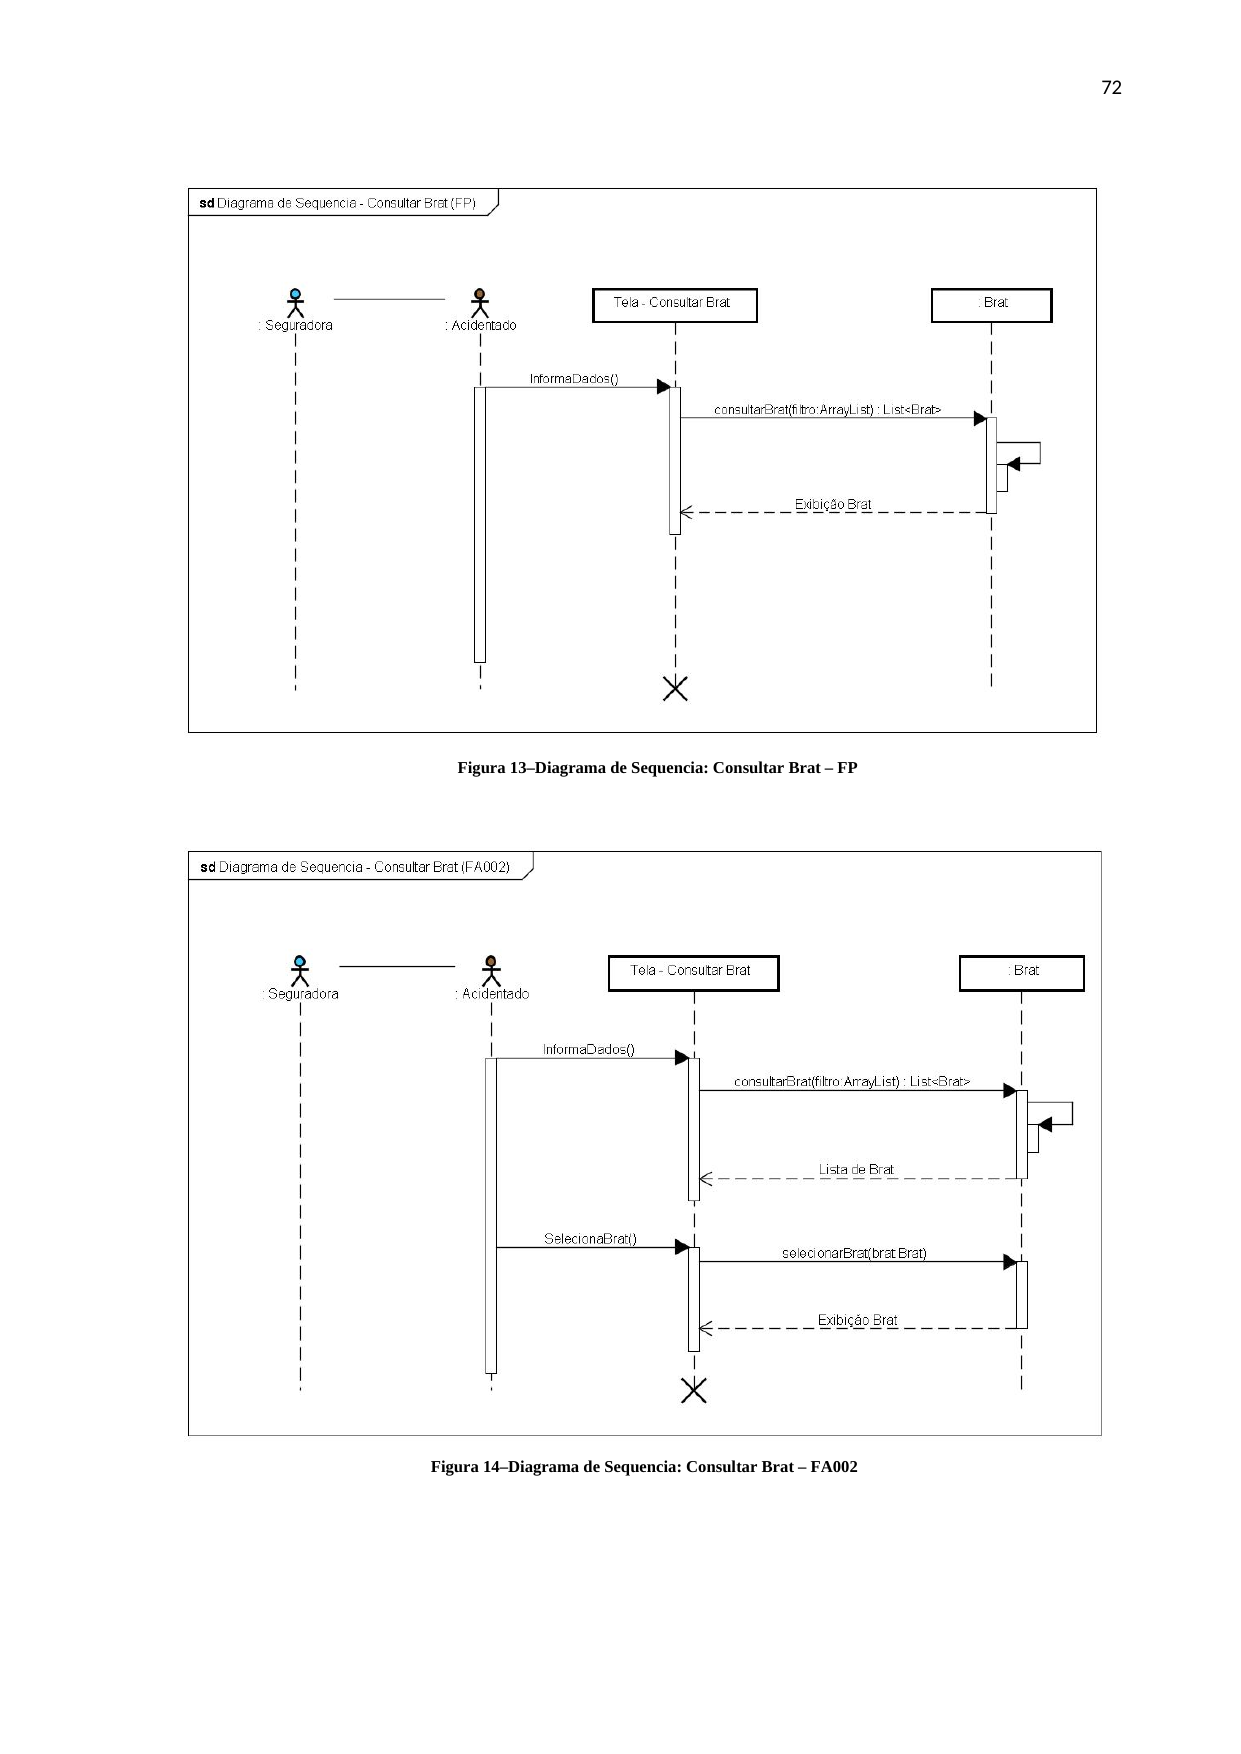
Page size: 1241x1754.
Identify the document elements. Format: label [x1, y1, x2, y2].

picture [177, 840, 1112, 1446]
picture [177, 177, 1106, 742]
